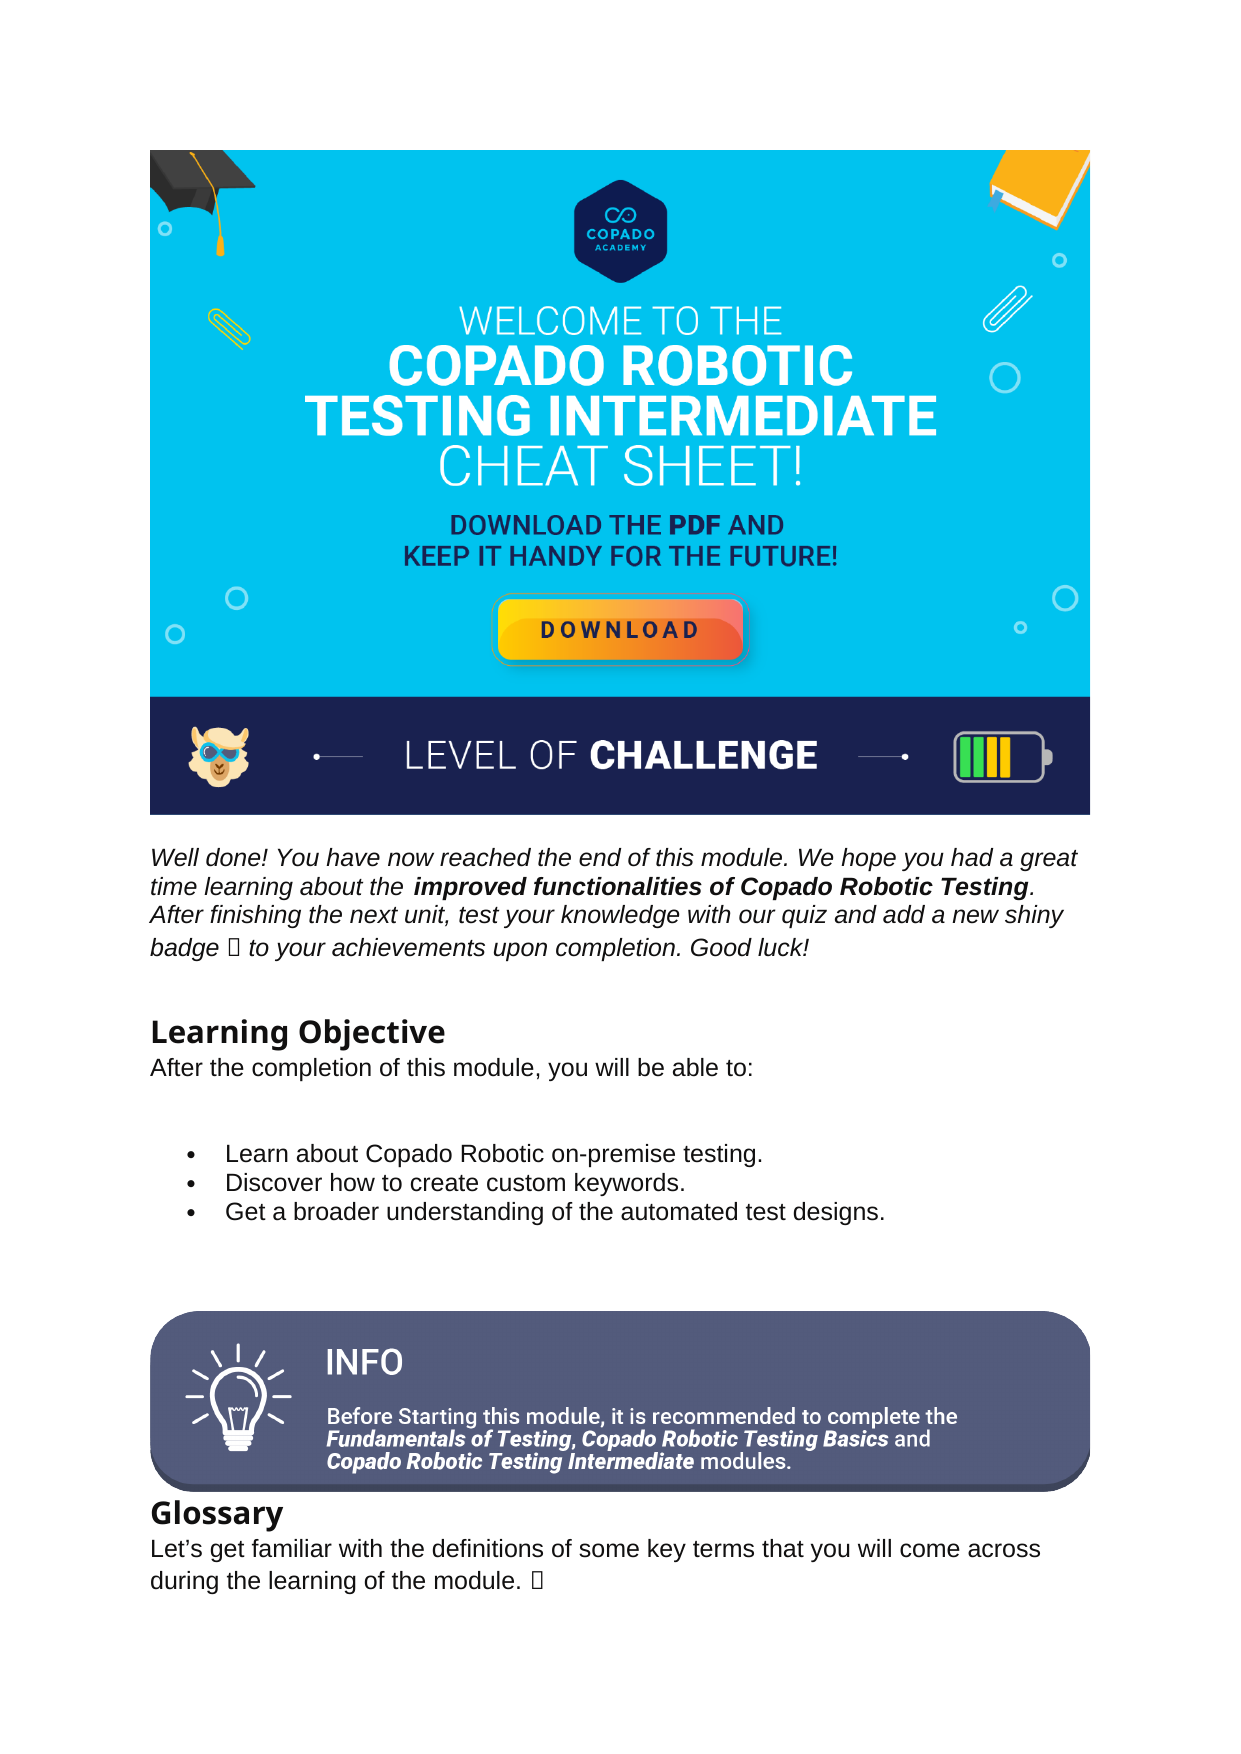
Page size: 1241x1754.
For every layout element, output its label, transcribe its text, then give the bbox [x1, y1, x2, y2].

list Learn about Copado Robotic on-premise testing. [187, 1139, 1090, 1168]
text Glossary [150, 1492, 1090, 1534]
list Get a broader understanding of the automated test designs. [187, 1197, 1090, 1225]
picture [150, 150, 1091, 695]
text Learning Objective [150, 1010, 1090, 1053]
picture [150, 1311, 1091, 1492]
text Let’s get familiar with the definitions of some key terms that you will come across during the learning of the module. 🤓 [150, 1534, 1090, 1597]
picture [150, 698, 1091, 815]
text Well done! You have now reached the end of this module. We hope you had a great time learning about the improved functionalities of Copado Robotic Testing. After finishing the next unit, test your knowledge with our quiz and add a new shiny badge 🏅 to your achievements upon completion. Good luck! [150, 815, 1090, 963]
text After the completion of this module, you will be able to: [150, 1053, 1090, 1082]
list Discover how to create custom keywords. [187, 1168, 1090, 1197]
